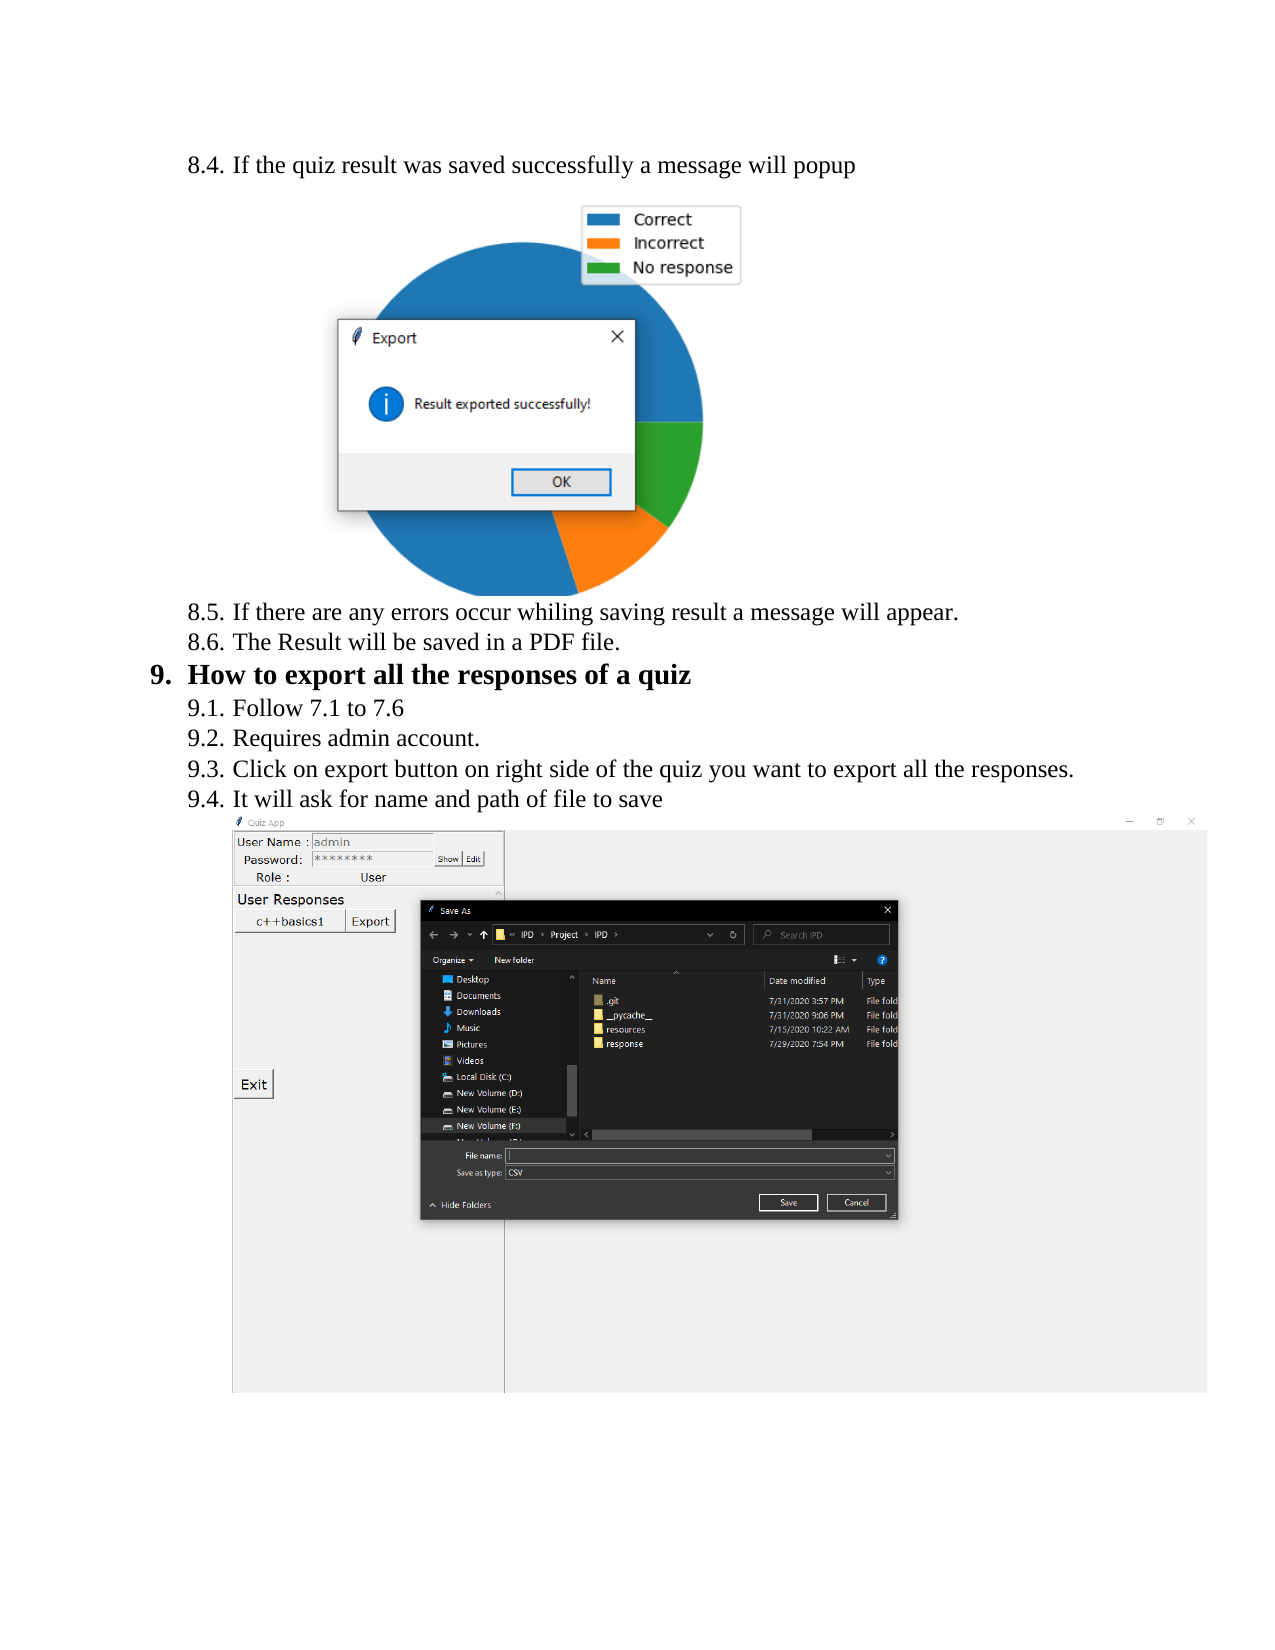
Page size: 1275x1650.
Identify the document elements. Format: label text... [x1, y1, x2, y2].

list Follow 7.1 to 7.6 [187, 693, 1125, 722]
list Requires admin account. [187, 723, 1125, 752]
list How to export all the responses of a quiz [150, 657, 1125, 691]
picture [232, 814, 1208, 1393]
picture [232, 180, 777, 596]
list Click on export button on right side of the quiz you want to export all the responses. [187, 754, 1125, 783]
list The Result will be saved in a PDF file. [187, 627, 1125, 656]
list If there are any errors occur whiling saving result a message will appear. [187, 597, 1125, 625]
